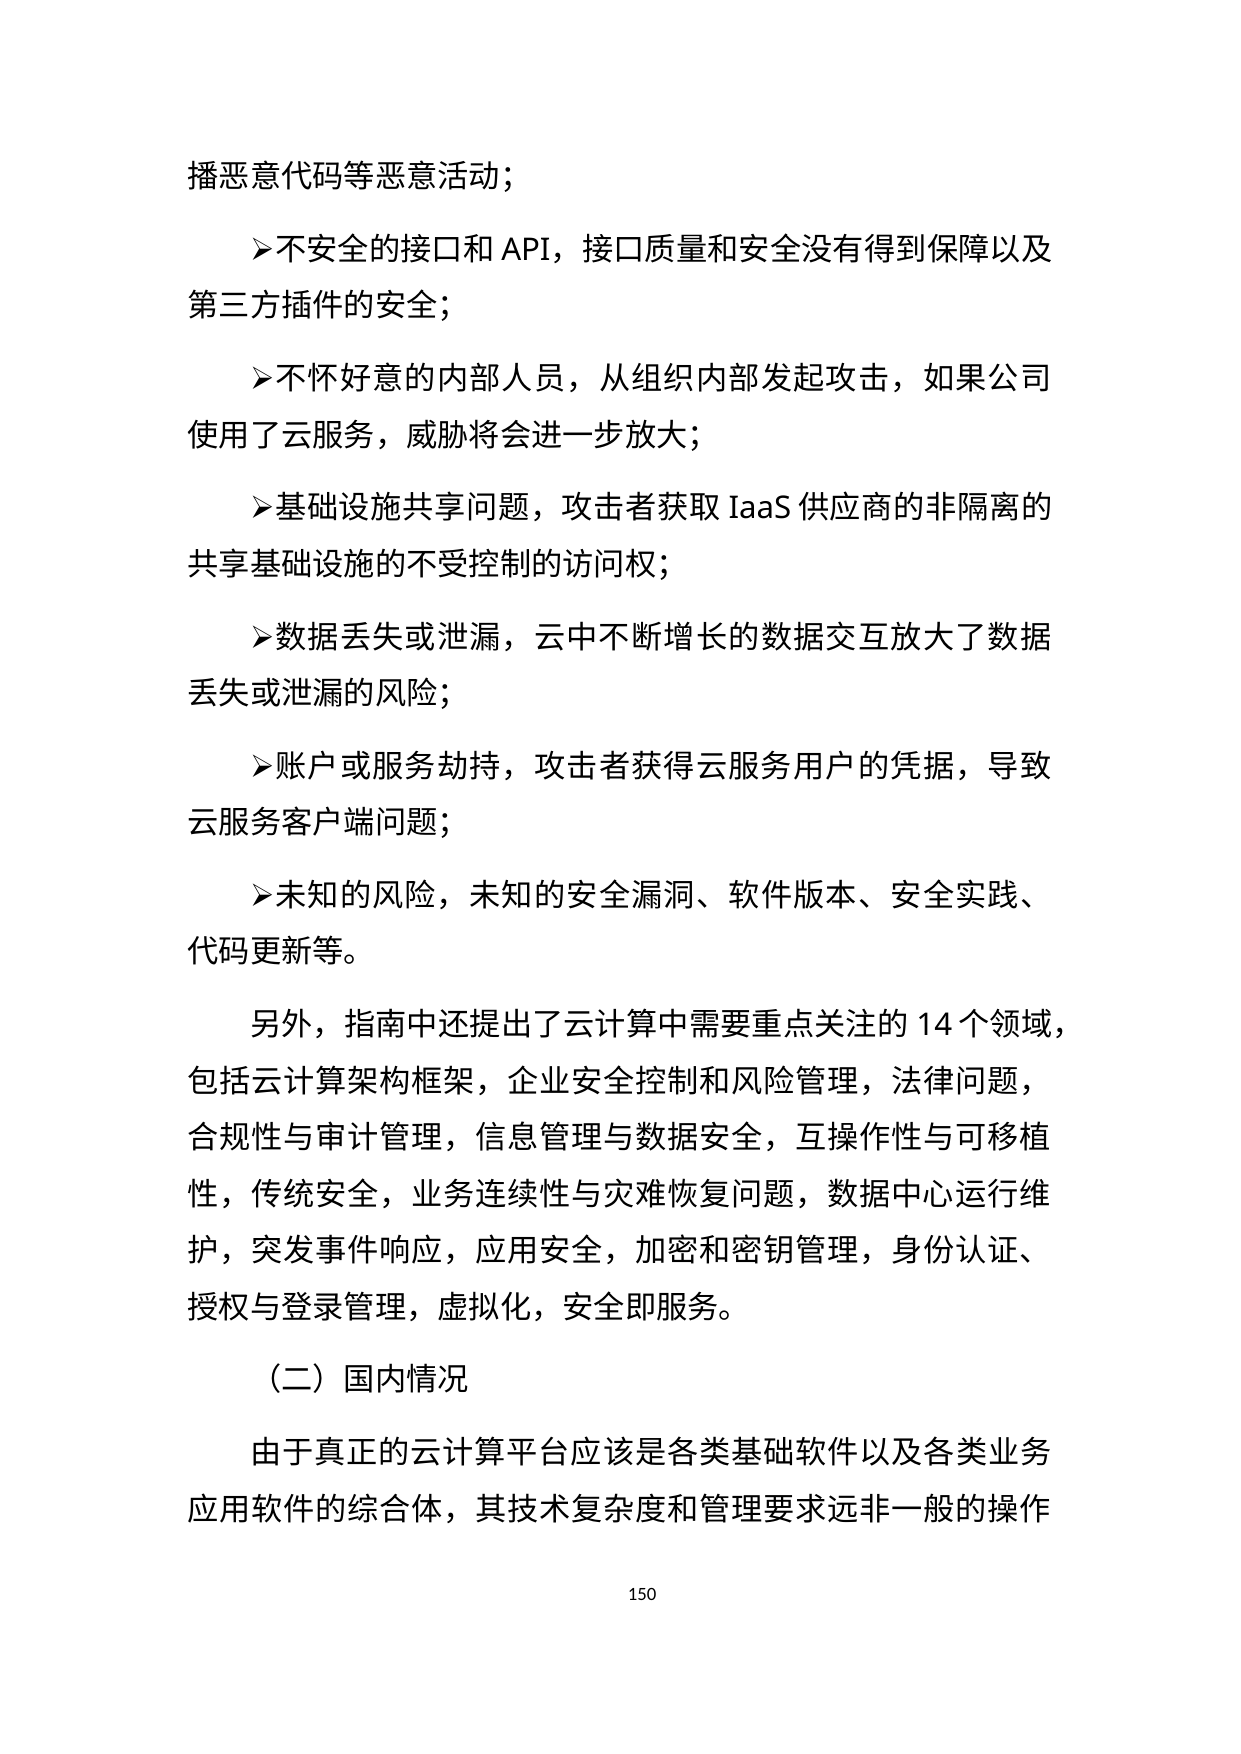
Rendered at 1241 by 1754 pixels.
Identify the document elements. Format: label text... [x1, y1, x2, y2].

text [187, 1427, 1053, 1529]
list 账户或服务劫持，攻击者获得云服务用户的凭据，导致云服务客户端问题； [187, 741, 1053, 843]
list 未知的风险，未知的安全漏洞、软件版本、安全实践、代码更新等。 [187, 870, 1053, 972]
list 不怀好意的内部人员，从组织内部发起攻击，如果公司使用了云服务，威胁将会进一步放大； [187, 353, 1053, 455]
list 基础设施共享问题，攻击者获取IaaS供应商的非隔离的共享基础设施的不受控制的访问权； [187, 482, 1053, 584]
list 数据丢失或泄漏，云中不断增长的数据交互放大了数据丢失或泄漏的风险； [187, 612, 1053, 713]
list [187, 151, 1053, 196]
text 另外，指南中还提出了云计算中需要重点关注的14个领域，包括云计算架构框架，企业安全控制和风险管理，法律问题，合规性与审计管理，信息管理与数据安全，互操作性与可移植性，传统安全，业务连续性与灾难恢复问题，数据中心运行维护，突发事件响应，应用安全，加密和密钥管理，身份认证、授权与登录管理，虚拟化，安全即服务。 [187, 999, 1053, 1327]
subtitle （二）国内情况 [187, 1354, 1053, 1400]
list 不安全的接口和API，接口质量和安全没有得到保障以及第三方插件的安全； [187, 224, 1053, 326]
